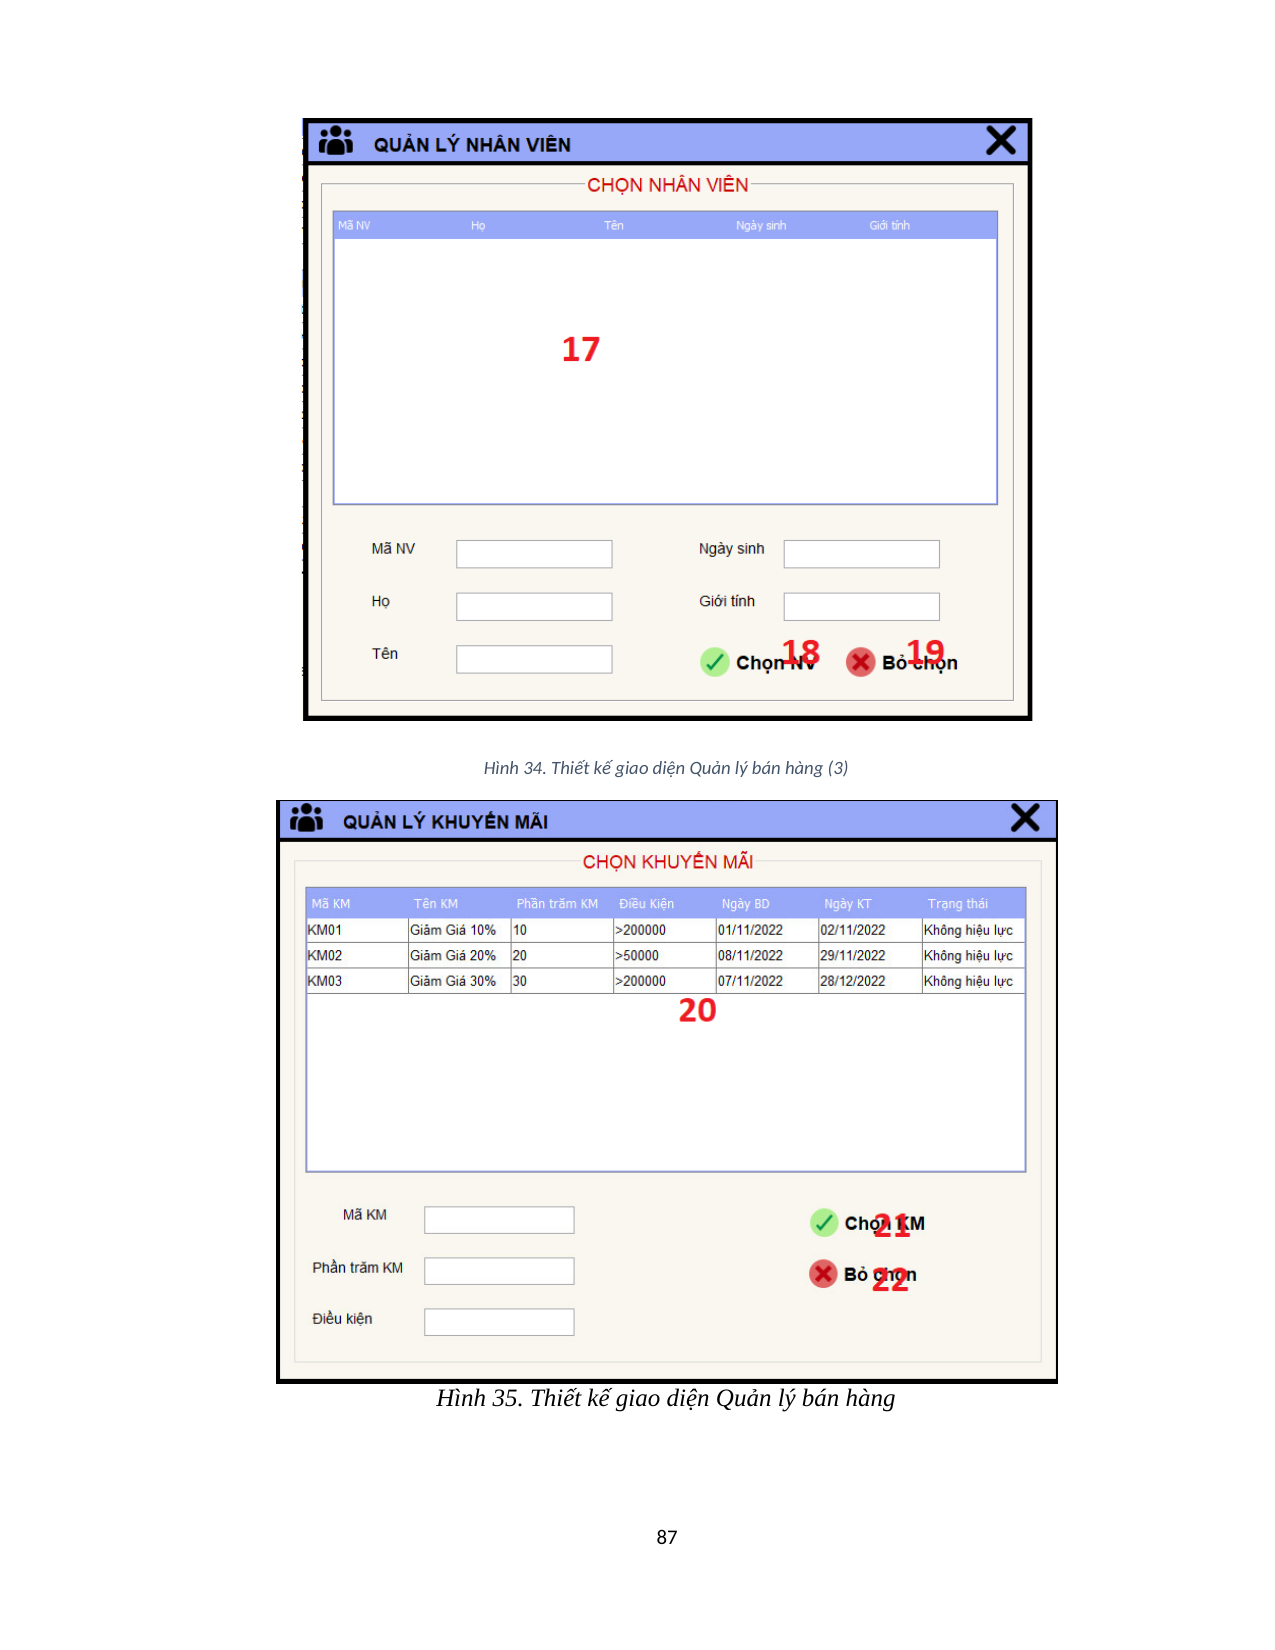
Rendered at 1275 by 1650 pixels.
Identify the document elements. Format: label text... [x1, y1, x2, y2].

picture [301, 118, 1033, 721]
picture [276, 800, 1058, 1384]
